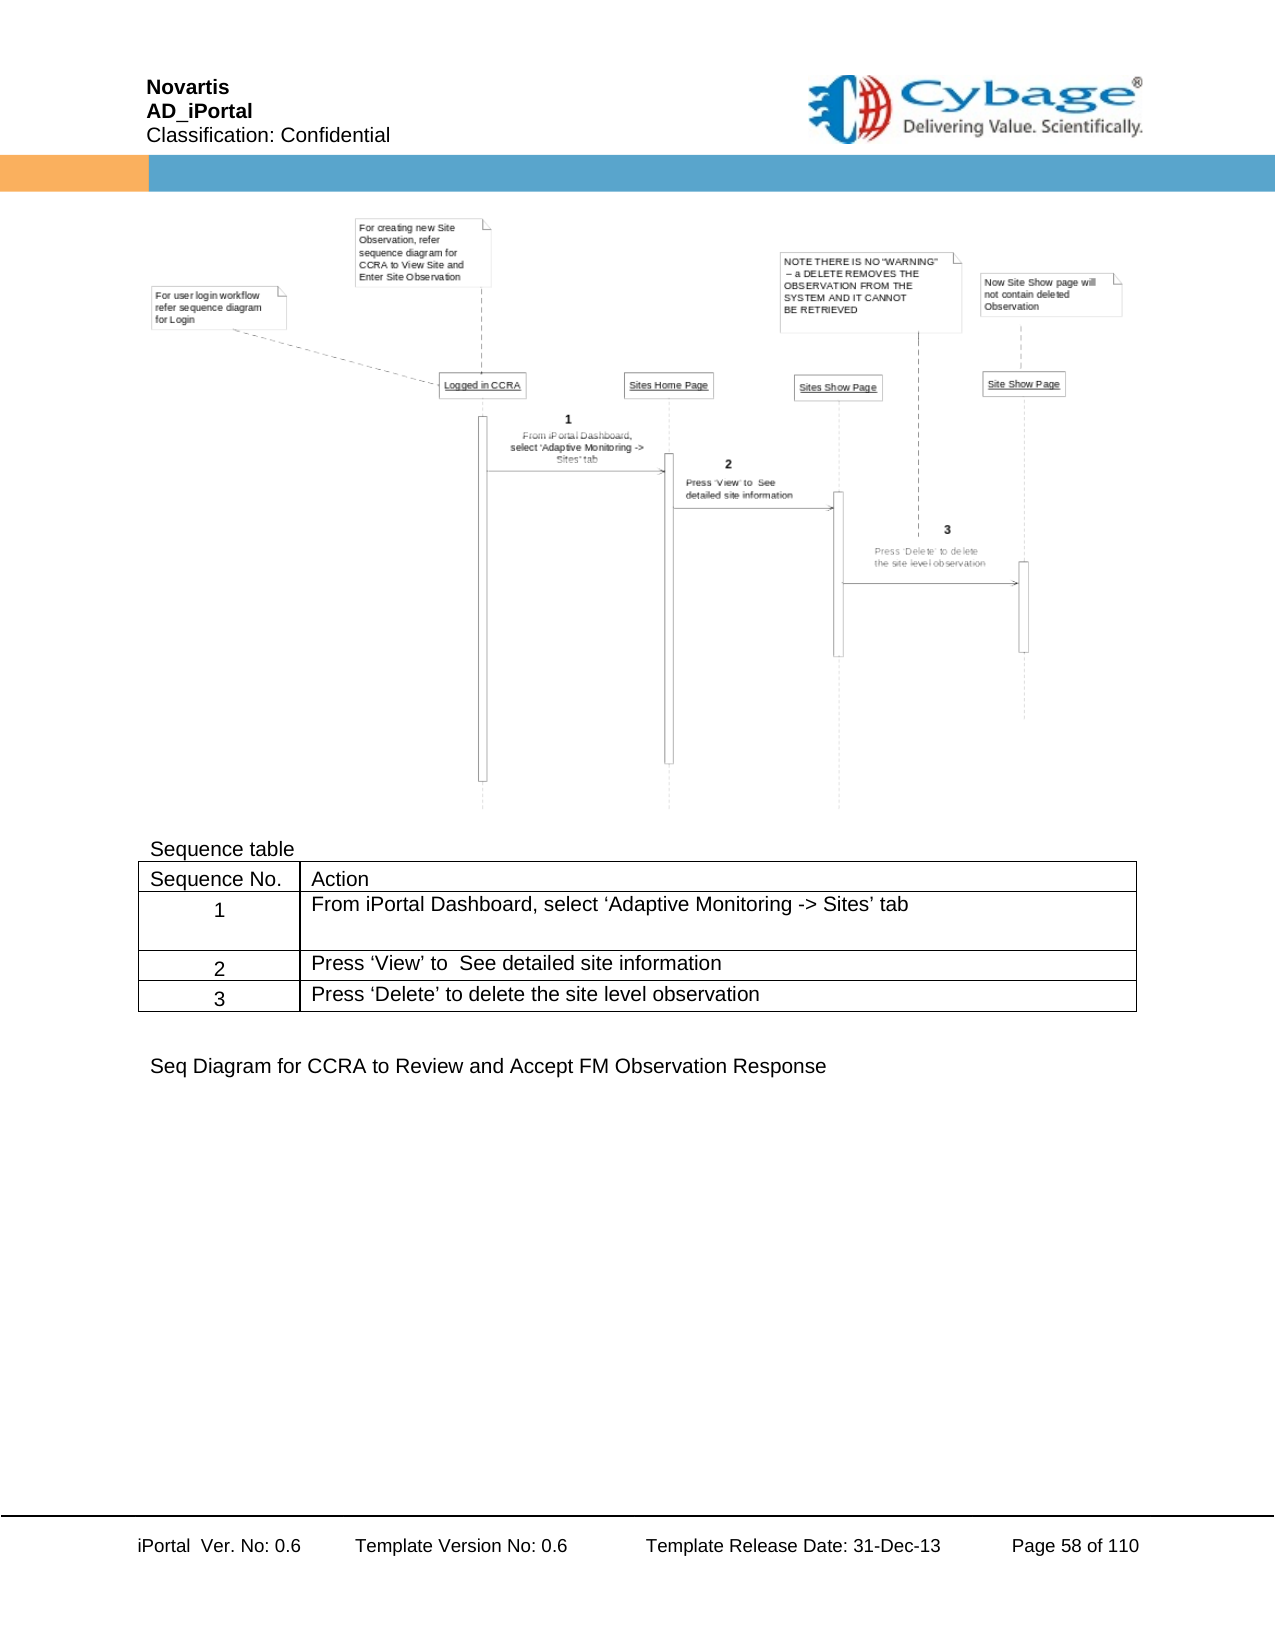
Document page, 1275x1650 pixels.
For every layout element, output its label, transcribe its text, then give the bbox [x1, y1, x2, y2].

table_header Sequence No. [139, 862, 299, 891]
table_header Action [301, 862, 1136, 891]
text Seq Diagram for CCRA to Review and Accept FM Observation Response [150, 1049, 1125, 1078]
table_cell Press ‘Delete’ to delete the site level observation [301, 981, 1136, 1011]
table_cell 3 [139, 981, 299, 1011]
table_cell Press ‘View’ to See detailed site information [301, 951, 1136, 980]
table_cell From iPortal Dashboard, select ‘Adaptive Monitoring -> Sites’ tab [301, 892, 1136, 950]
table_cell 2 [139, 951, 299, 980]
picture [808, 75, 1143, 144]
text Sequence table [150, 832, 1125, 861]
table_cell 1 [139, 892, 299, 950]
